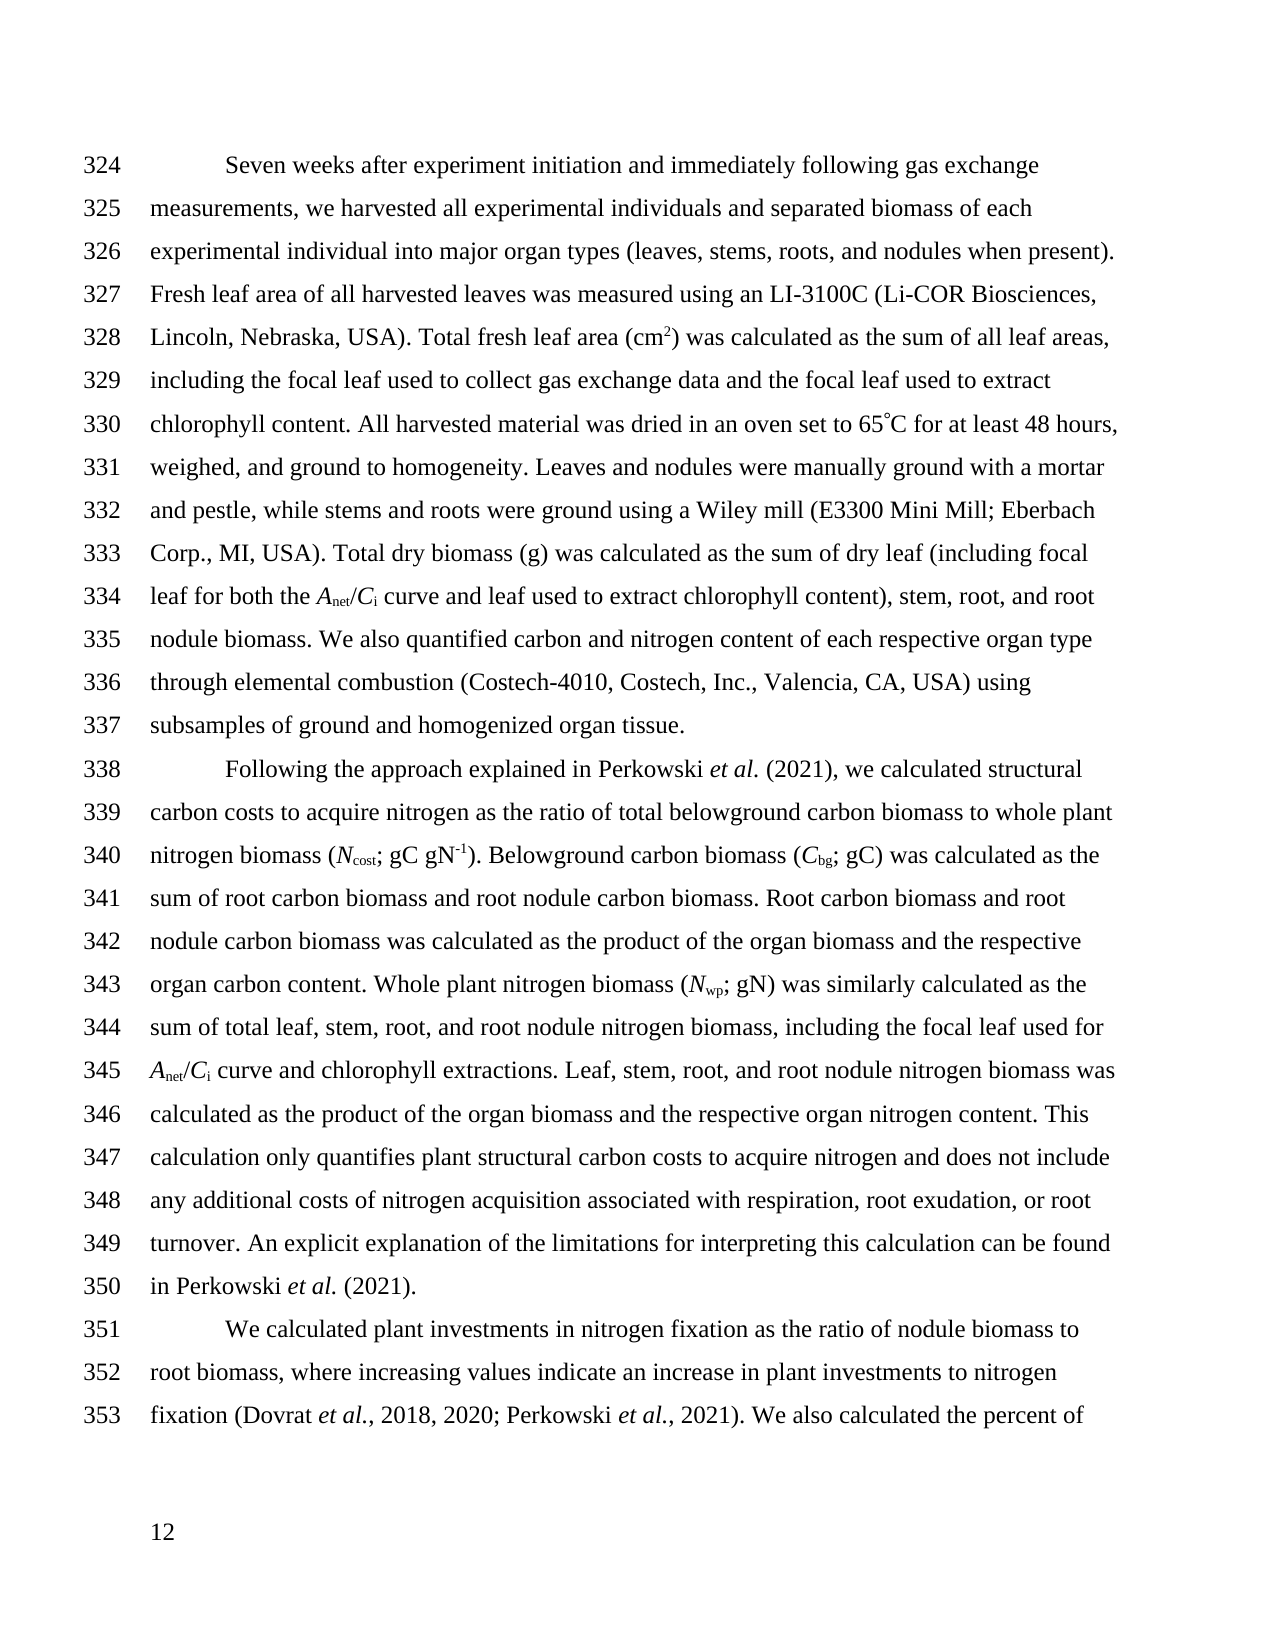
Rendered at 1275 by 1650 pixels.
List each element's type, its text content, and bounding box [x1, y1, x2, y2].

text Following the approach explained in Perkowski et al. (2021), we calculated structural carbon costs to acquire nitrogen as the ratio of total belowground carbon biomass to whole plant nitrogen biomass (Ncost; gC gN-1). Belowground carbon biomass (Cbg; gC) was calculated as the sum of root carbon biomass and root nodule carbon biomass. Root carbon biomass and root nodule carbon biomass was calculated as the product of the organ biomass and the respective organ carbon content. Whole plant nitrogen biomass (Nwp; gN) was similarly calculated as the sum of total leaf, stem, root, and root nodule nitrogen biomass, including the focal leaf used for Anet/Ci curve and chlorophyll extractions. Leaf, stem, root, and root nodule nitrogen biomass was calculated as the product of the organ biomass and the respective organ nitrogen content. This calculation only quantifies plant structural carbon costs to acquire nitrogen and does not include any additional costs of nitrogen acquisition associated with respiration, root exudation, or root turnover. An explicit explanation of the limitations for interpreting this calculation can be found in Perkowski et al. (2021). [150, 754, 1125, 1300]
text Seven weeks after experiment initiation and immediately following gas exchange measurements, we harvested all experimental individuals and separated biomass of each experimental individual into major organ types (leaves, stems, roots, and nodules when present). Fresh leaf area of all harvested leaves was measured using an LI-3100C (Li-COR Biosciences, Lincoln, Nebraska, USA). Total fresh leaf area (cm2) was calculated as the sum of all leaf areas, including the focal leaf used to collect gas exchange data and the focal leaf used to extract chlorophyll content. All harvested material was dried in an oven set to 65C for at least 48 hours, weighed, and ground to homogeneity. Leaves and nodules were manually ground with a mortar and pestle, while stems and roots were ground using a Wiley mill (E3300 Mini Mill; Eberbach Corp., MI, USA). Total dry biomass (g) was calculated as the sum of dry leaf (including focal leaf for both the Anet/Ci curve and leaf used to extract chlorophyll content), stem, root, and root nodule biomass. We also quantified carbon and nitrogen content of each respective organ type through elemental combustion (Costech-4010, Costech, Inc., Valencia, CA, USA) using subsamples of ground and homogenized organ tissue. [150, 150, 1125, 739]
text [150, 1314, 1125, 1429]
